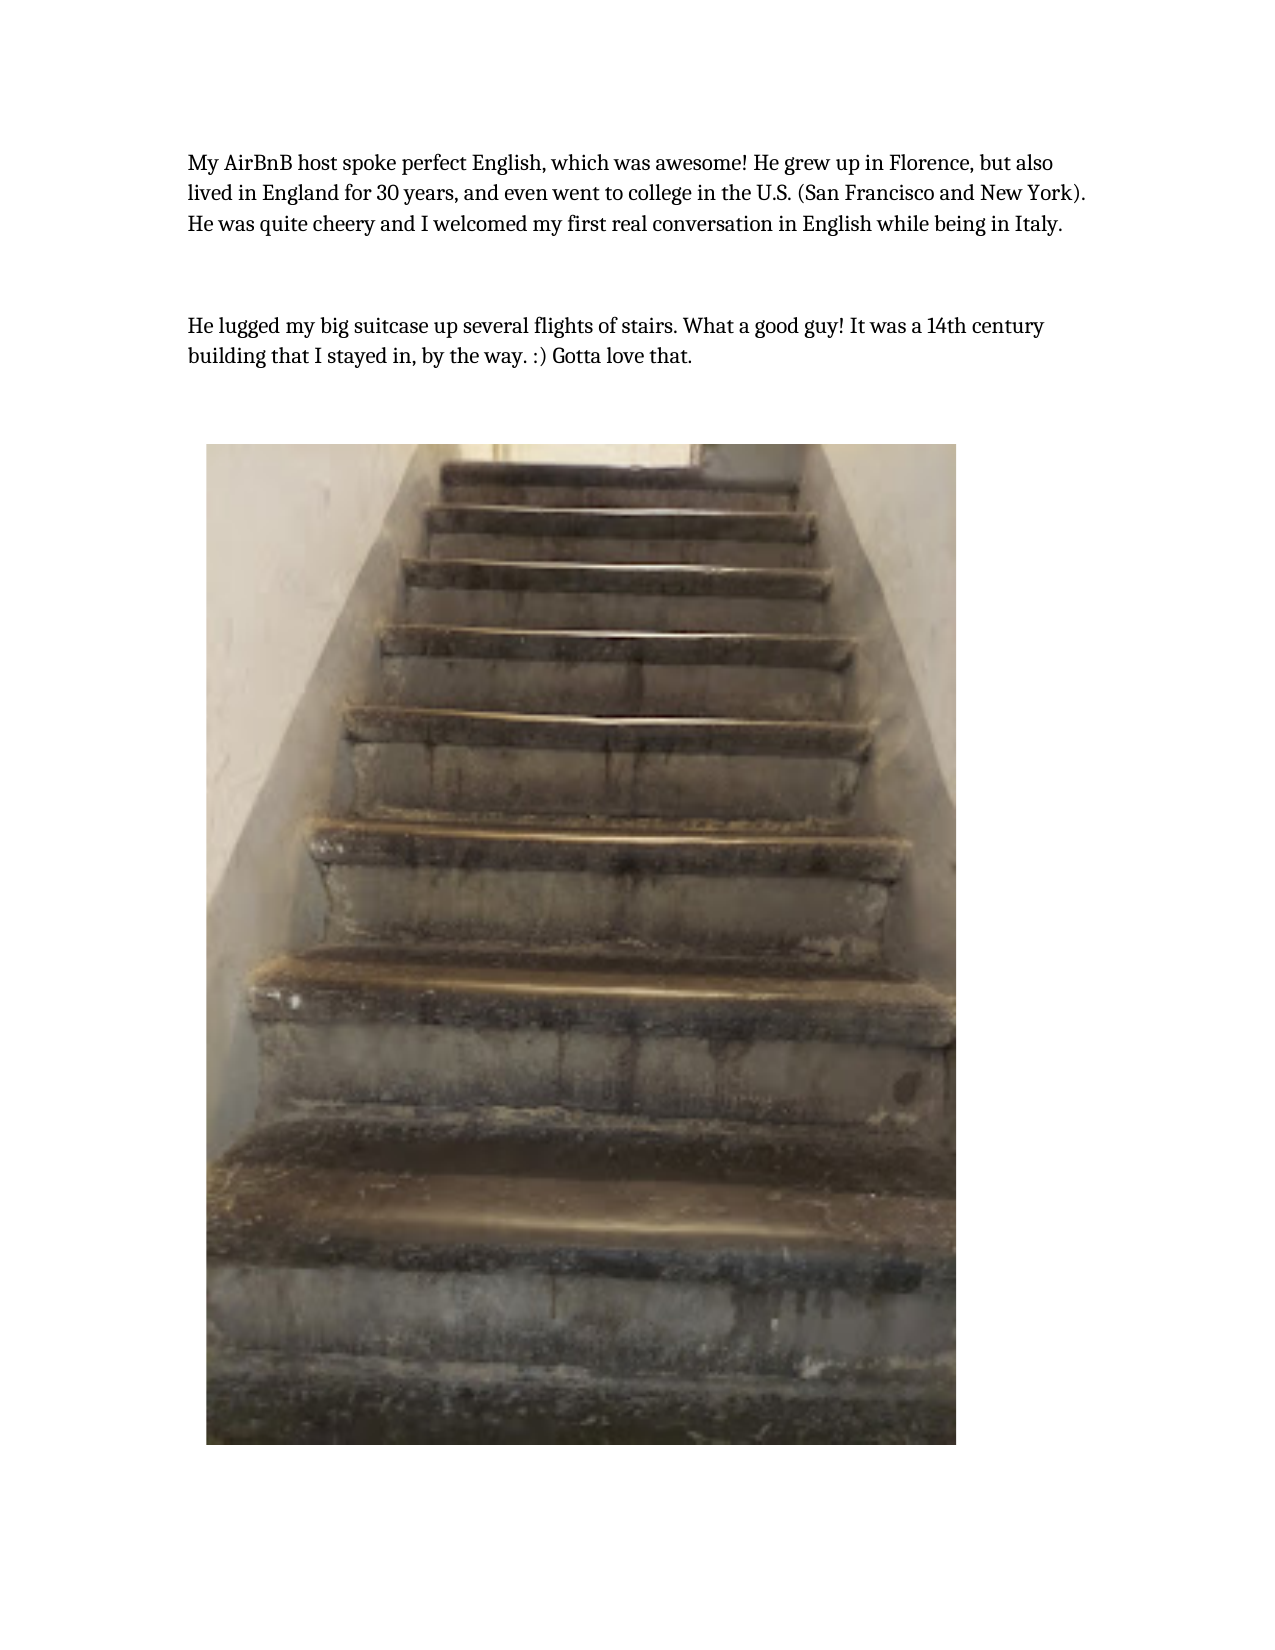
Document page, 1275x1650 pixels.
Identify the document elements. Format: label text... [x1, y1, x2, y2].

text My AirBnB host spoke perfect English, which was awesome! He grew up in Florence, but also lived in England for 30 years, and even went to college in the U.S. (San Francisco and New York). He was quite cheery and I welcomed my first real conversation in English while being in Italy. [187, 150, 1087, 237]
text He lugged my big suitcase up several flights of stairs. What a good guy! It was a 14th century building that I stayed in, by the way. :) Gotta love that. [187, 312, 1087, 369]
picture [206, 444, 957, 1445]
